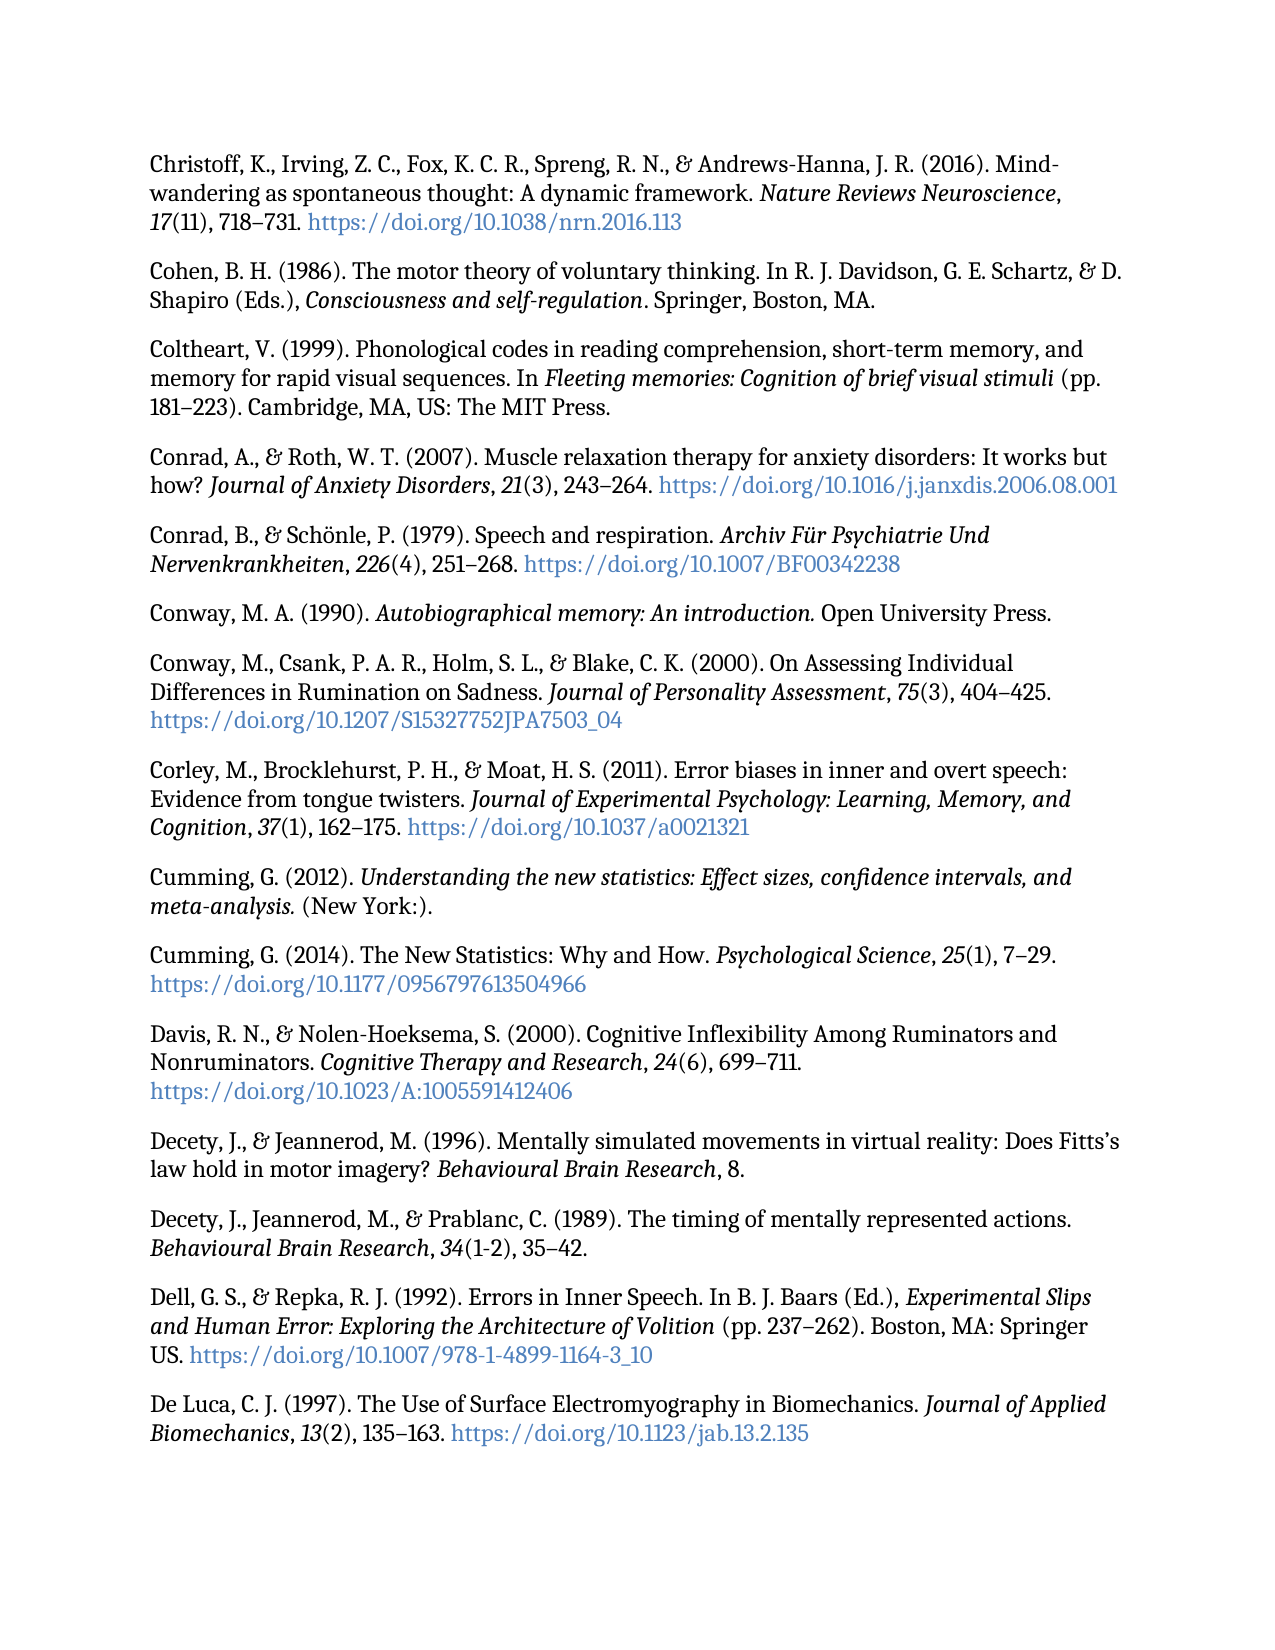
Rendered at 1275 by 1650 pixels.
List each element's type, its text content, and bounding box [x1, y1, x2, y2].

text Conrad, B., & Schönle, P. (1979). Speech and respiration. Archiv Für Psychiatrie Und Nervenkrankheiten, 226(4), 251–268. https://doi.org/10.1007/BF00342238 [150, 521, 1125, 578]
text Christoff, K., Irving, Z. C., Fox, K. C. R., Spreng, R. N., & Andrews-Hanna, J. R. (2016). Mind-wandering as spontaneous thought: A dynamic framework. Nature Reviews Neuroscience, 17(11), 718–731. https://doi.org/10.1038/nrn.2016.113 [150, 150, 1125, 236]
text De Luca, C. J. (1997). The Use of Surface Electromyography in Biomechanics. Journal of Applied Biomechanics, 13(2), 135–163. https://doi.org/10.1123/jab.13.2.135 [150, 1390, 1125, 1448]
text Corley, M., Brocklehurst, P. H., & Moat, H. S. (2011). Error biases in inner and overt speech: Evidence from tongue twisters. Journal of Experimental Psychology: Learning, Memory, and Cognition, 37(1), 162–175. https://doi.org/10.1037/a0021321 [150, 756, 1125, 842]
text Conway, M., Csank, P. A. R., Holm, S. L., & Blake, C. K. (2000). On Assessing Individual Differences in Rumination on Sadness. Journal of Personality Assessment, 75(3), 404–425. https://doi.org/10.1207/S15327752JPA7503_04 [150, 649, 1125, 735]
text Davis, R. N., & Nolen-Hoeksema, S. (2000). Cognitive Inflexibility Among Ruminators and Nonruminators. Cognitive Therapy and Research, 24(6), 699–711. https://doi.org/10.1023/A:1005591412406 [150, 1019, 1125, 1106]
text Coltheart, V. (1999). Phonological codes in reading comprehension, short-term memory, and memory for rapid visual sequences. In Fleeting memories: Cognition of brief visual stimuli (pp. 181–223). Cambridge, MA, US: The MIT Press. [150, 335, 1125, 422]
text Cumming, G. (2012). Understanding the new statistics: Effect sizes, confidence intervals, and meta-analysis. (New York:). [150, 863, 1125, 920]
text Conway, M. A. (1990). Autobiographical memory: An introduction. Open University Press. [150, 599, 1125, 628]
text Conrad, A., & Roth, W. T. (2007). Muscle relaxation therapy for anxiety disorders: It works but how? Journal of Anxiety Disorders, 21(3), 243–264. https://doi.org/10.1016/j.janxdis.2006.08.001 [150, 442, 1125, 500]
text Decety, J., Jeannerod, M., & Prablanc, C. (1989). The timing of mentally represented actions. Behavioural Brain Research, 34(1-2), 35–42. [150, 1205, 1125, 1262]
text Decety, J., & Jeannerod, M. (1996). Mentally simulated movements in virtual reality: Does Fitts’s law hold in motor imagery? Behavioural Brain Research, 8. [150, 1127, 1125, 1184]
text Cumming, G. (2014). The New Statistics: Why and How. Psychological Science, 25(1), 7–29. https://doi.org/10.1177/0956797613504966 [150, 941, 1125, 999]
text Cohen, B. H. (1986). The motor theory of voluntary thinking. In R. J. Davidson, G. E. Schartz, & D. Shapiro (Eds.), Consciousness and self-regulation. Springer, Boston, MA. [150, 257, 1125, 314]
text Dell, G. S., & Repka, R. J. (1992). Errors in Inner Speech. In B. J. Baars (Ed.), Experimental Slips and Human Error: Exploring the Architecture of Volition (pp. 237–262). Boston, MA: Springer US. https://doi.org/10.1007/978-1-4899-1164-3_10 [150, 1283, 1125, 1369]
